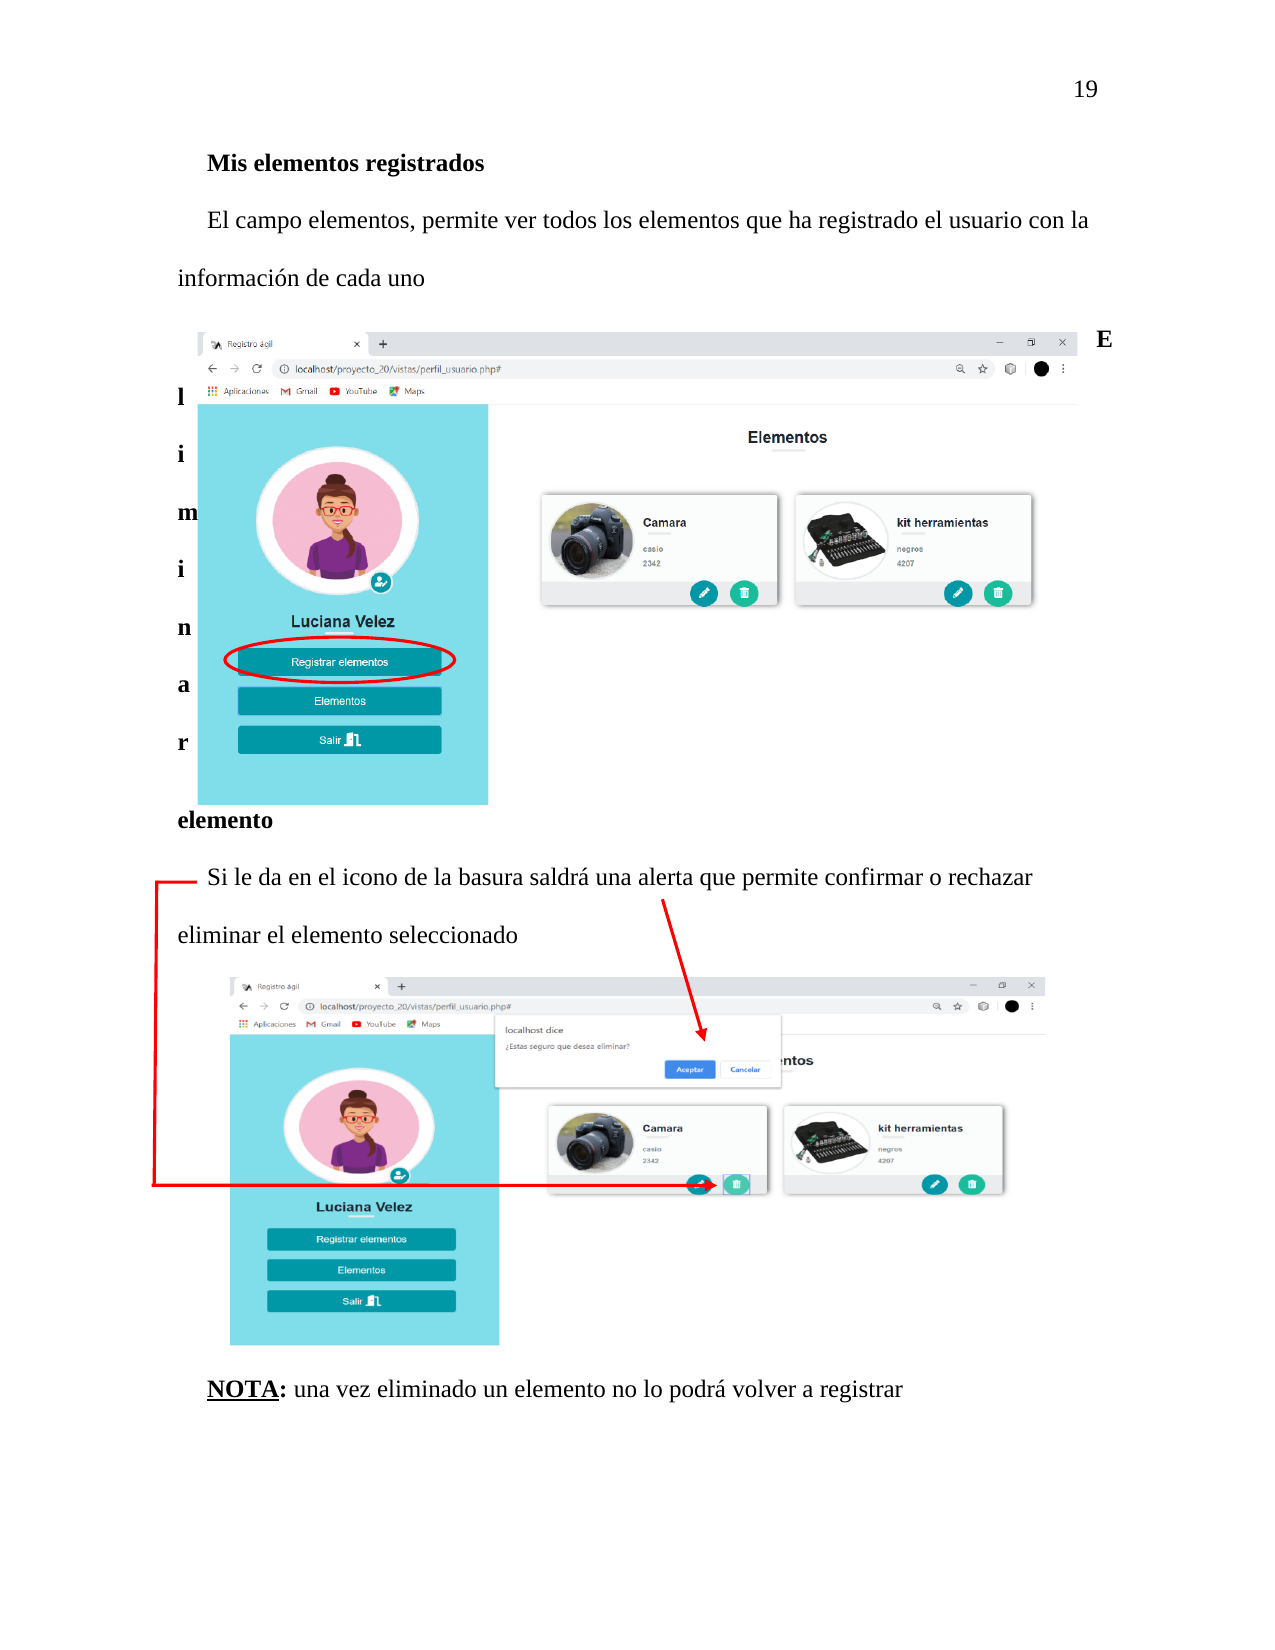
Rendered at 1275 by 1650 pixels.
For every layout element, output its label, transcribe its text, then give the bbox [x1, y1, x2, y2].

text Si le da en el icono de la basura saldrá una alerta que permite confirmar o rechazar eliminar el elemento seleccionado [177, 862, 1098, 948]
picture [229, 977, 1046, 1346]
text El campo elementos, permite ver todos los elementos que ha registrado el usuario con la información de cada uno [177, 205, 1098, 291]
subtitle Mis elementos registrados [177, 148, 1098, 176]
picture [197, 332, 1078, 805]
